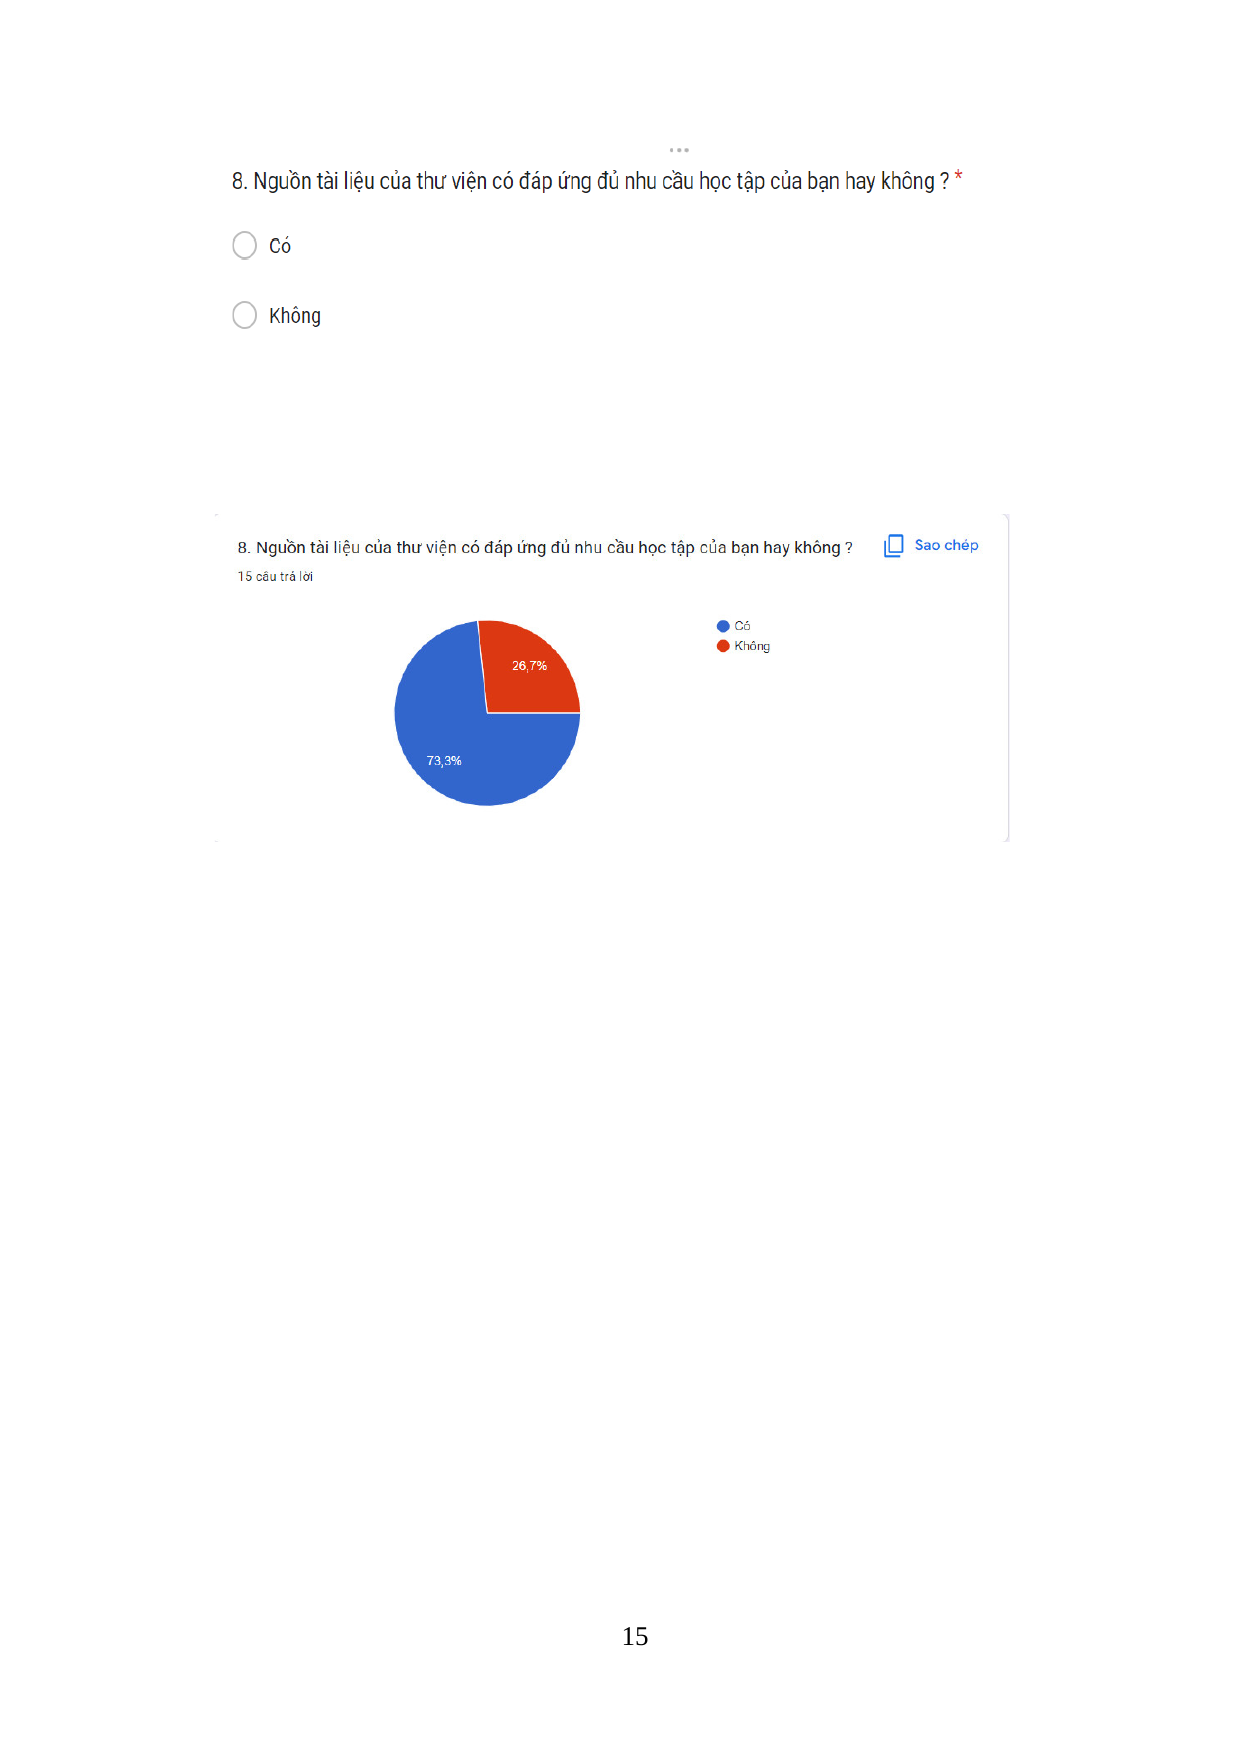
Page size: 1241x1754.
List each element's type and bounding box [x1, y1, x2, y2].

picture [214, 514, 1010, 842]
picture [214, 147, 1031, 353]
